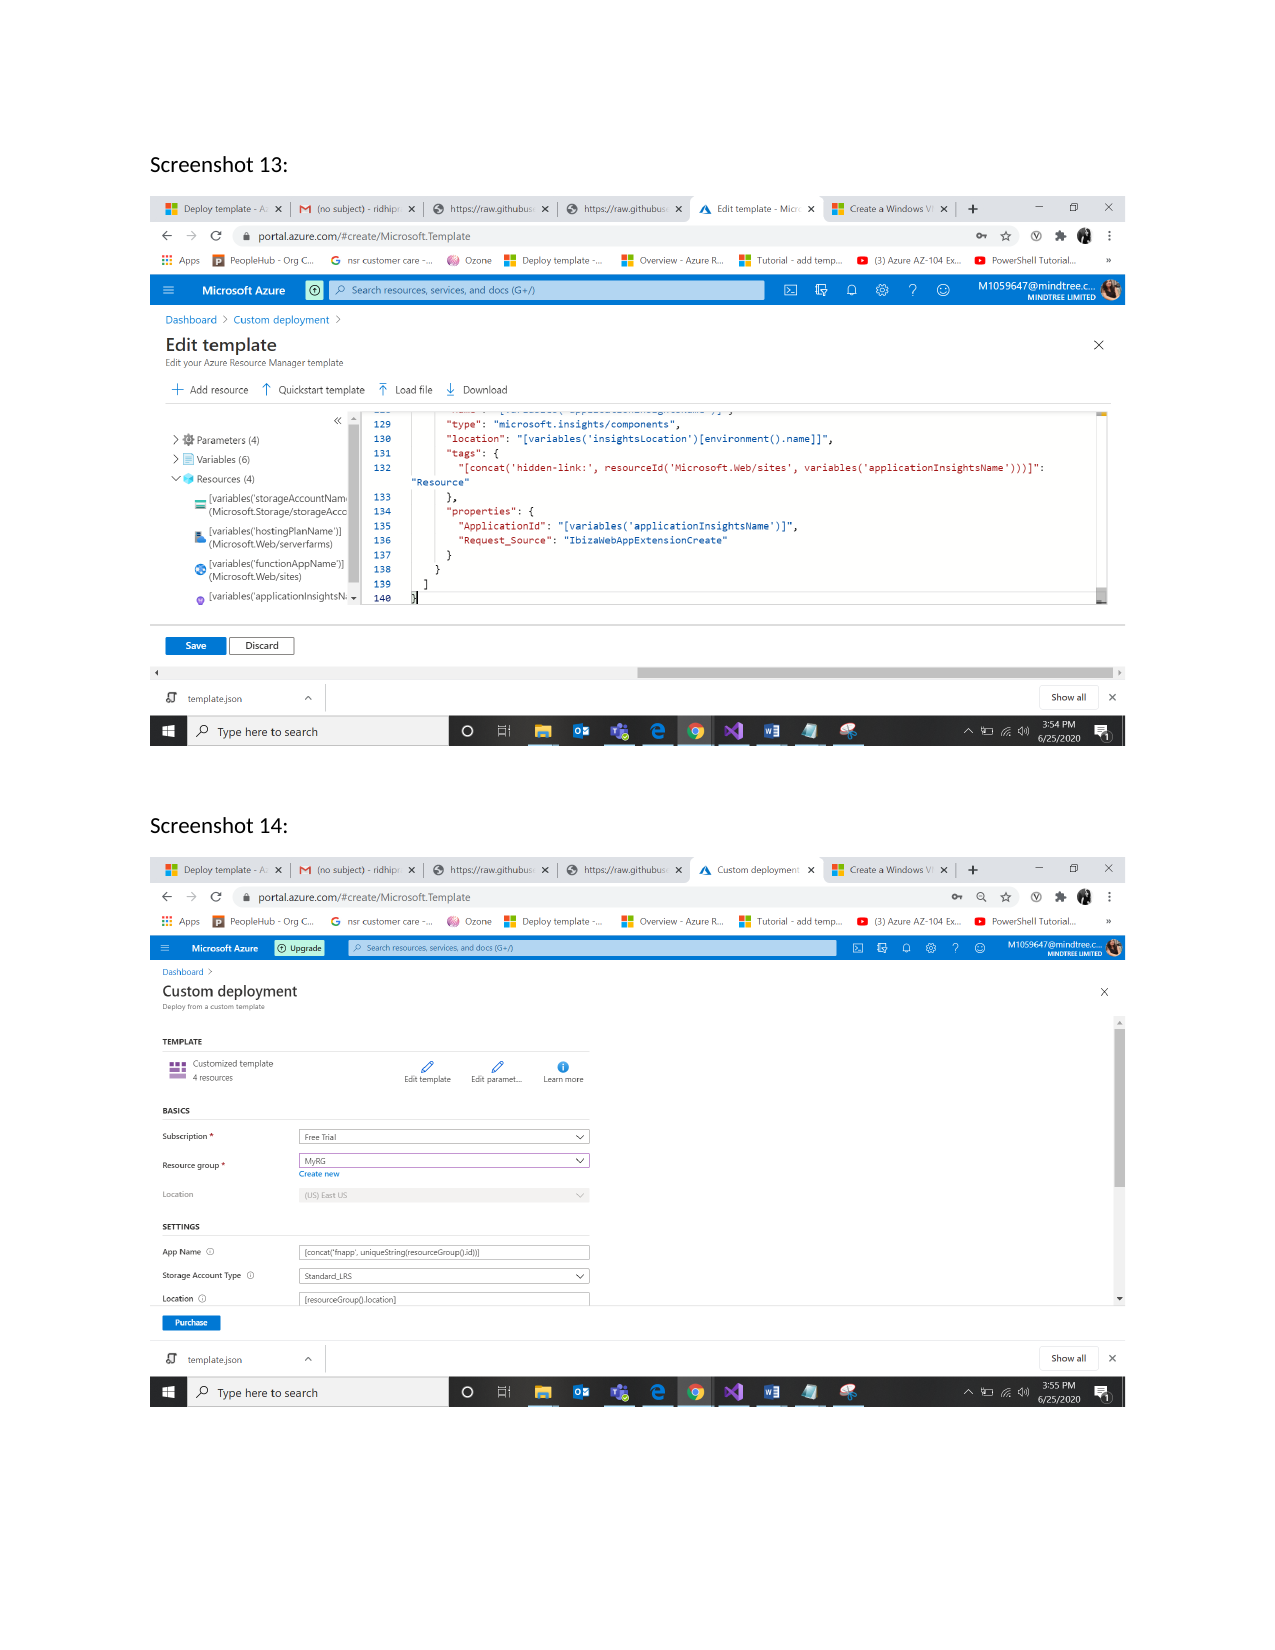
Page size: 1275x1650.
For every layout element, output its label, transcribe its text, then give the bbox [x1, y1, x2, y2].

text Screenshot 13: [150, 150, 1125, 178]
picture [150, 196, 1125, 746]
text Screenshot 14: [150, 811, 1125, 839]
picture [150, 857, 1125, 1407]
